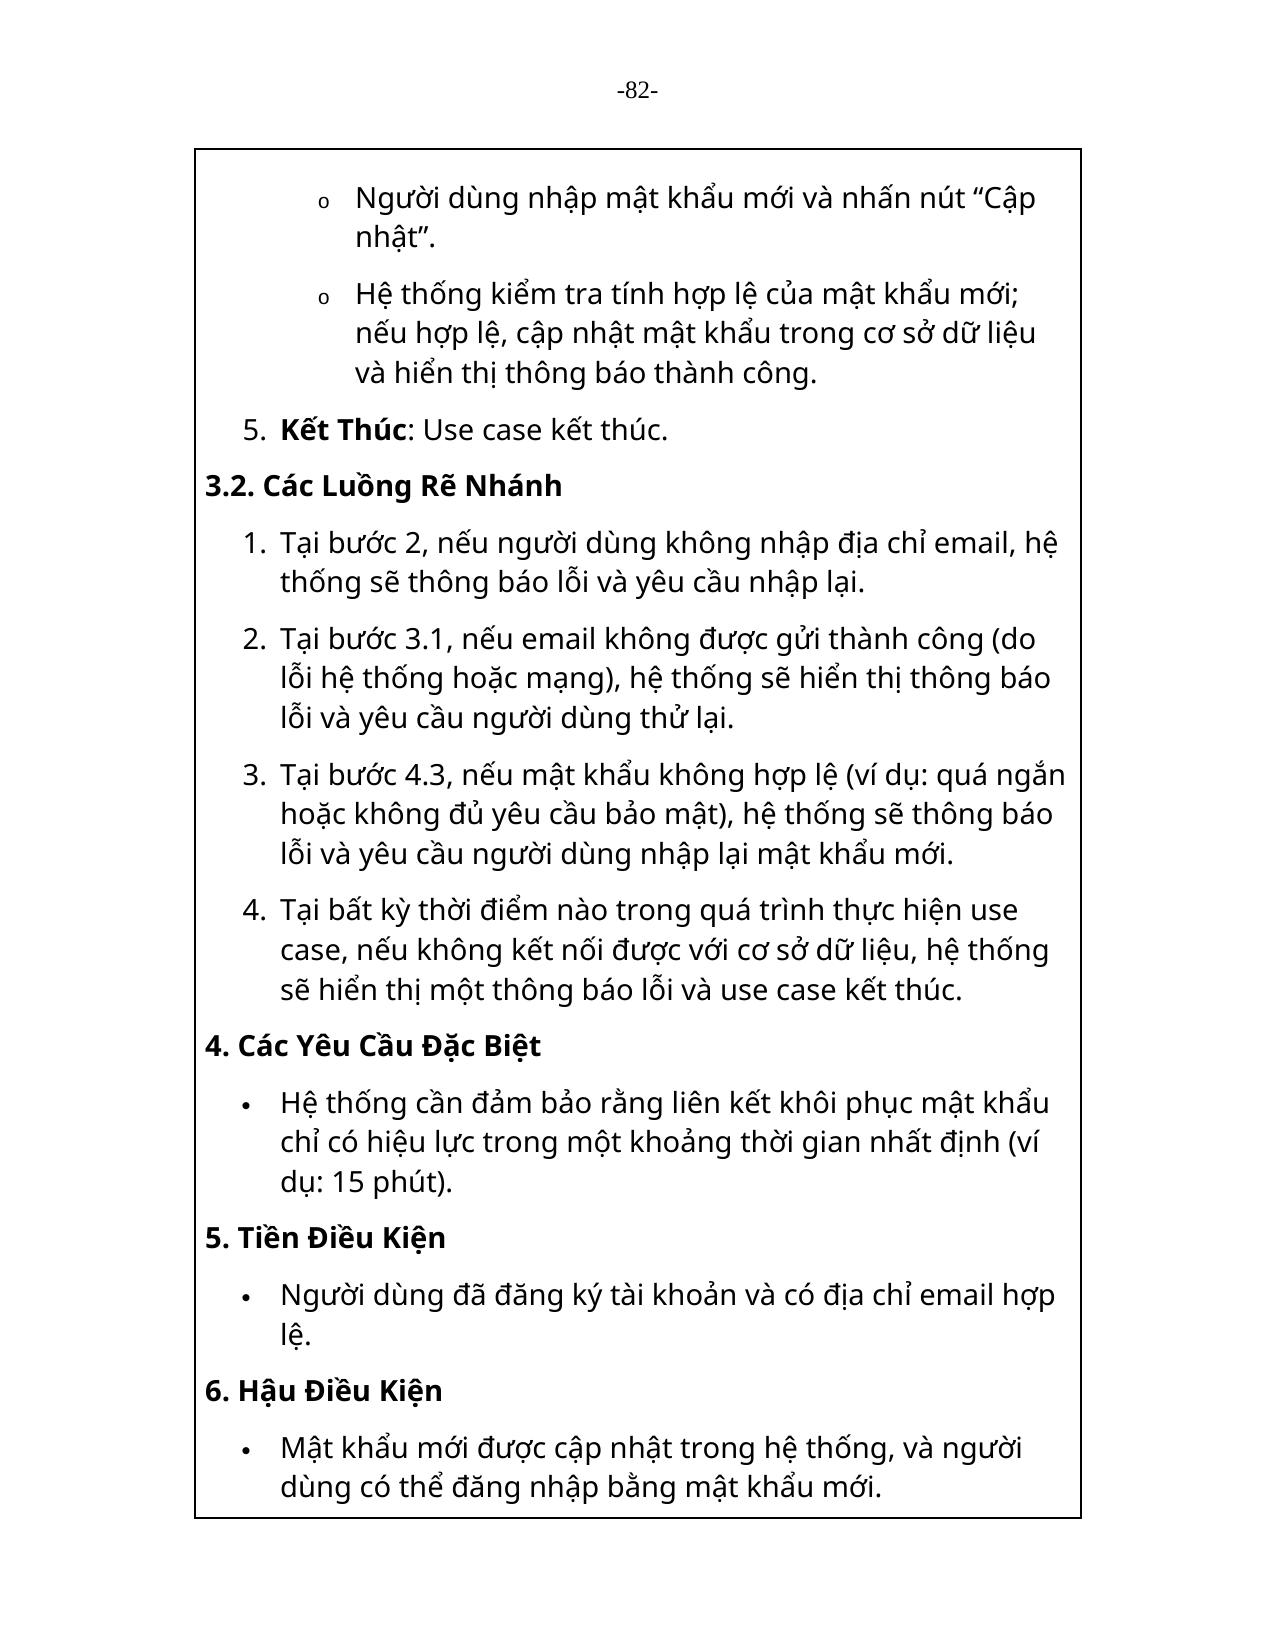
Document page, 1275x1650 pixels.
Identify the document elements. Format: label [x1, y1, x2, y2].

table_header [196, 150, 1080, 1517]
